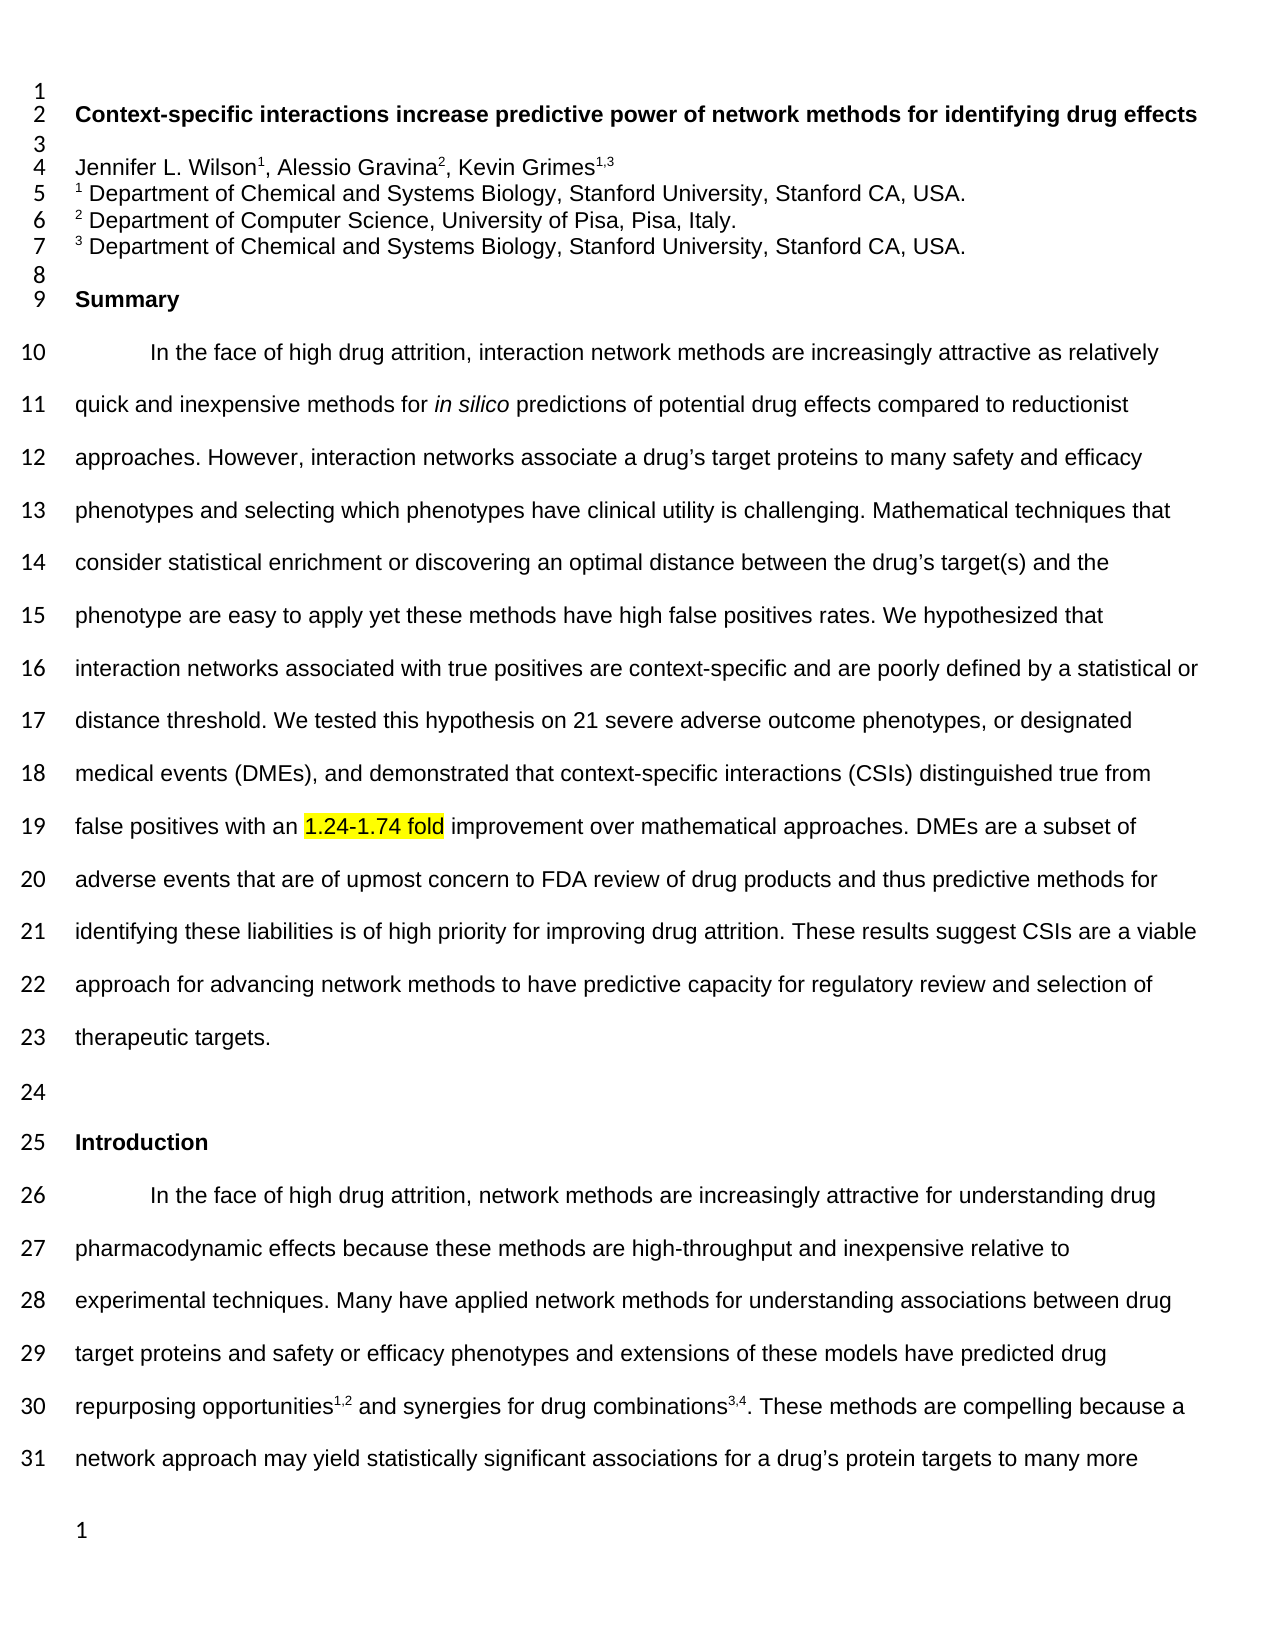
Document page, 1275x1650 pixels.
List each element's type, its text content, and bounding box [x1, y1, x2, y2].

text 2 Department of Computer Science, University of Pisa, Pisa, Italy. [75, 207, 1200, 233]
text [75, 1182, 1200, 1472]
text Jennifer L. Wilson1, Alessio Gravina2, Kevin Grimes1,3 [75, 154, 1200, 180]
text Introduction [75, 1129, 1200, 1156]
text Context-specific interactions increase predictive power of network methods for identifying drug effects [75, 101, 1200, 128]
text 3 Department of Chemical and Systems Biology, Stanford University, Stanford CA, USA. [75, 233, 1200, 259]
text In the face of high drug attrition, interaction network methods are increasingly attractive as relatively quick and inexpensive methods for in silico predictions of potential drug effects compared to reductionist approaches. However, interaction networks associate a drug’s target proteins to many safety and efficacy phenotypes and selecting which phenotypes have clinical utility is challenging. Mathematical techniques that consider statistical enrichment or discovering an optimal distance between the drug’s target(s) and the phenotype are easy to apply yet these methods have high false positives rates. We hypothesized that interaction networks associated with true positives are context-specific and are poorly defined by a statistical or distance threshold. We tested this hypothesis on 21 severe adverse outcome phenotypes, or designated medical events (DMEs), and demonstrated that context-specific interactions (CSIs) distinguished true from false positives with an 1.24-1.74 fold improvement over mathematical approaches. DMEs are a subset of adverse events that are of upmost concern to FDA review of drug products and thus predictive methods for identifying these liabilities is of high priority for improving drug attrition. These results suggest CSIs are a viable approach for advancing network methods to have predictive capacity for regulatory review and selection of therapeutic targets. [75, 338, 1200, 1050]
text 1 Department of Chemical and Systems Biology, Stanford University, Stanford CA, USA. [75, 180, 1200, 207]
text Summary [75, 286, 1200, 312]
